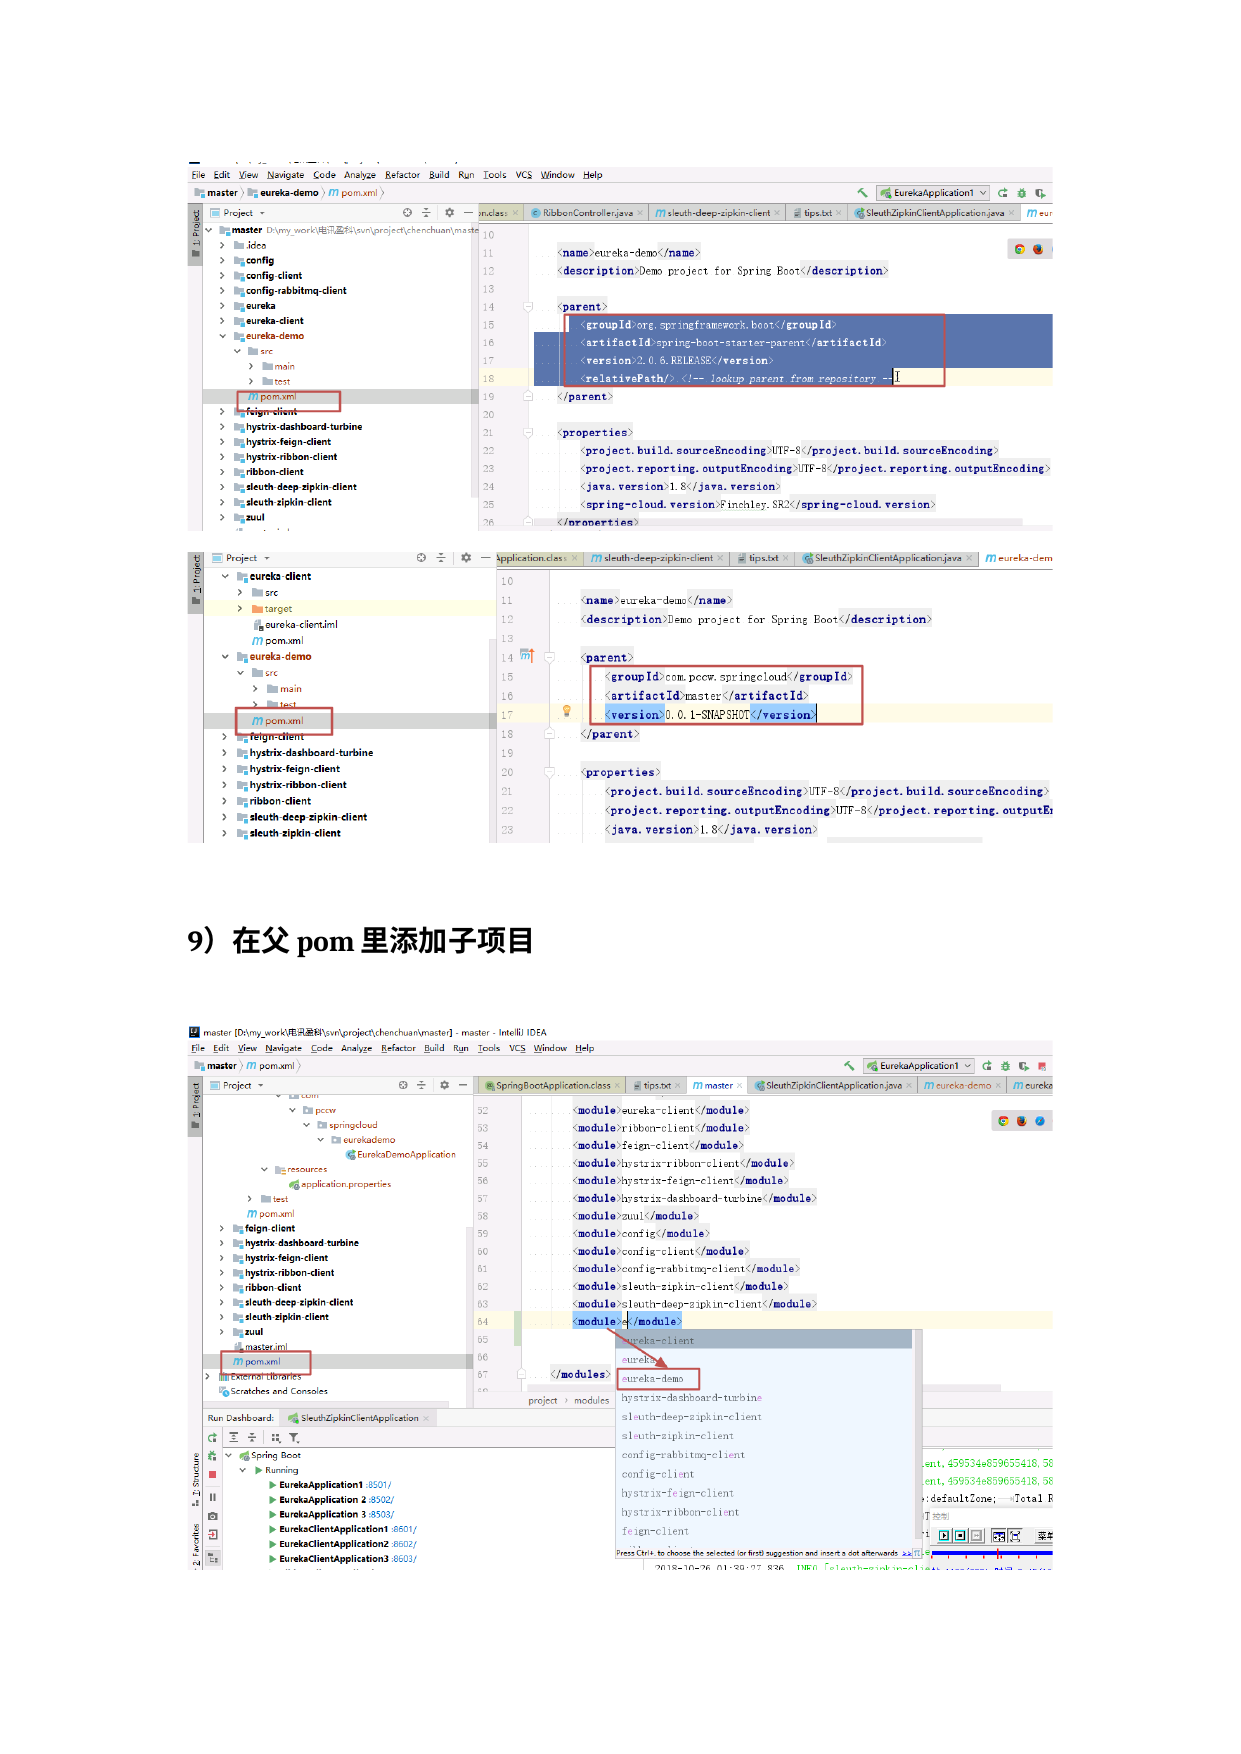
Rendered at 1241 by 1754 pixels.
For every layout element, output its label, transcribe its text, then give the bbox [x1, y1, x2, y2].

picture [187, 1025, 1053, 1570]
picture [187, 162, 1053, 531]
subtitle 9）在父pom里添加子项目 [187, 906, 1053, 971]
picture [187, 552, 1053, 843]
